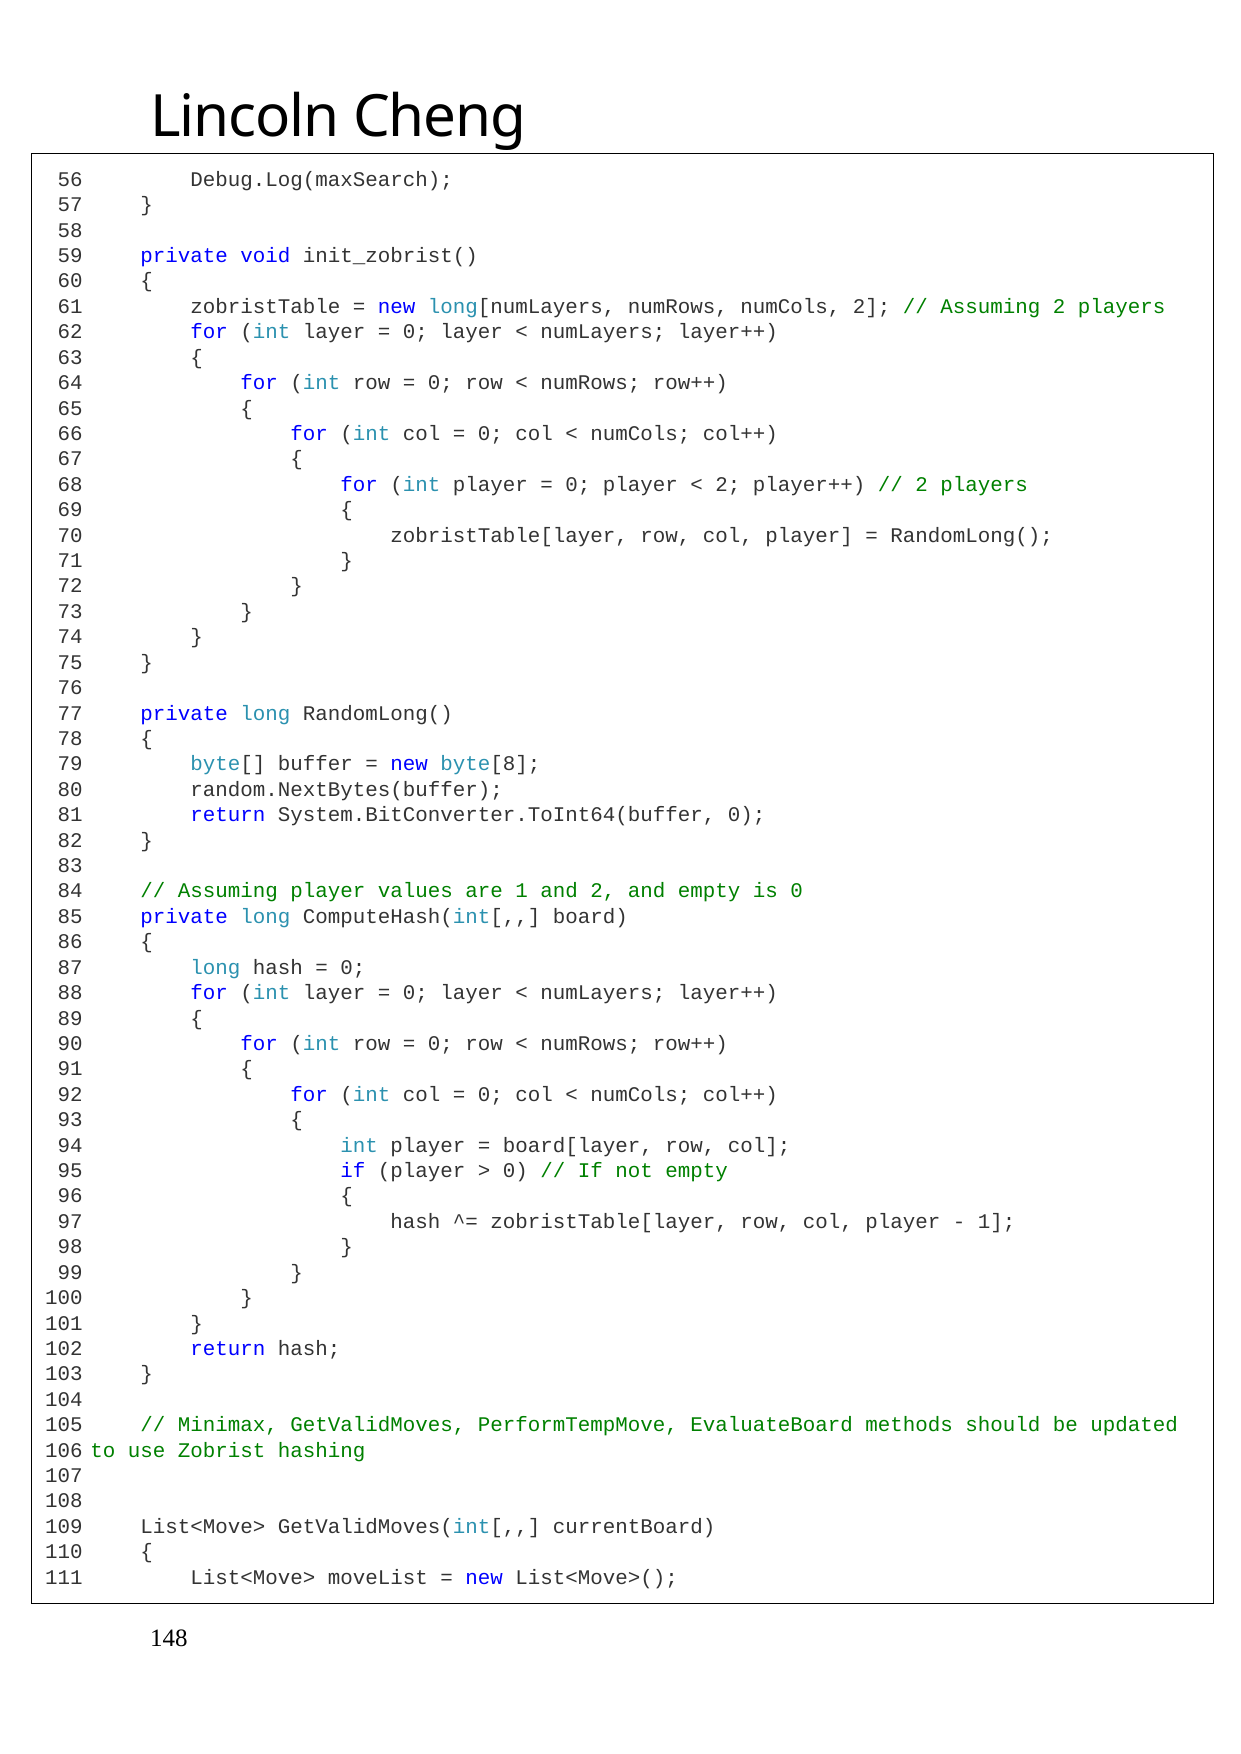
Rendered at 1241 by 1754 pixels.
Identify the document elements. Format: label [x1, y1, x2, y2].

table_header [32, 154, 1213, 1603]
